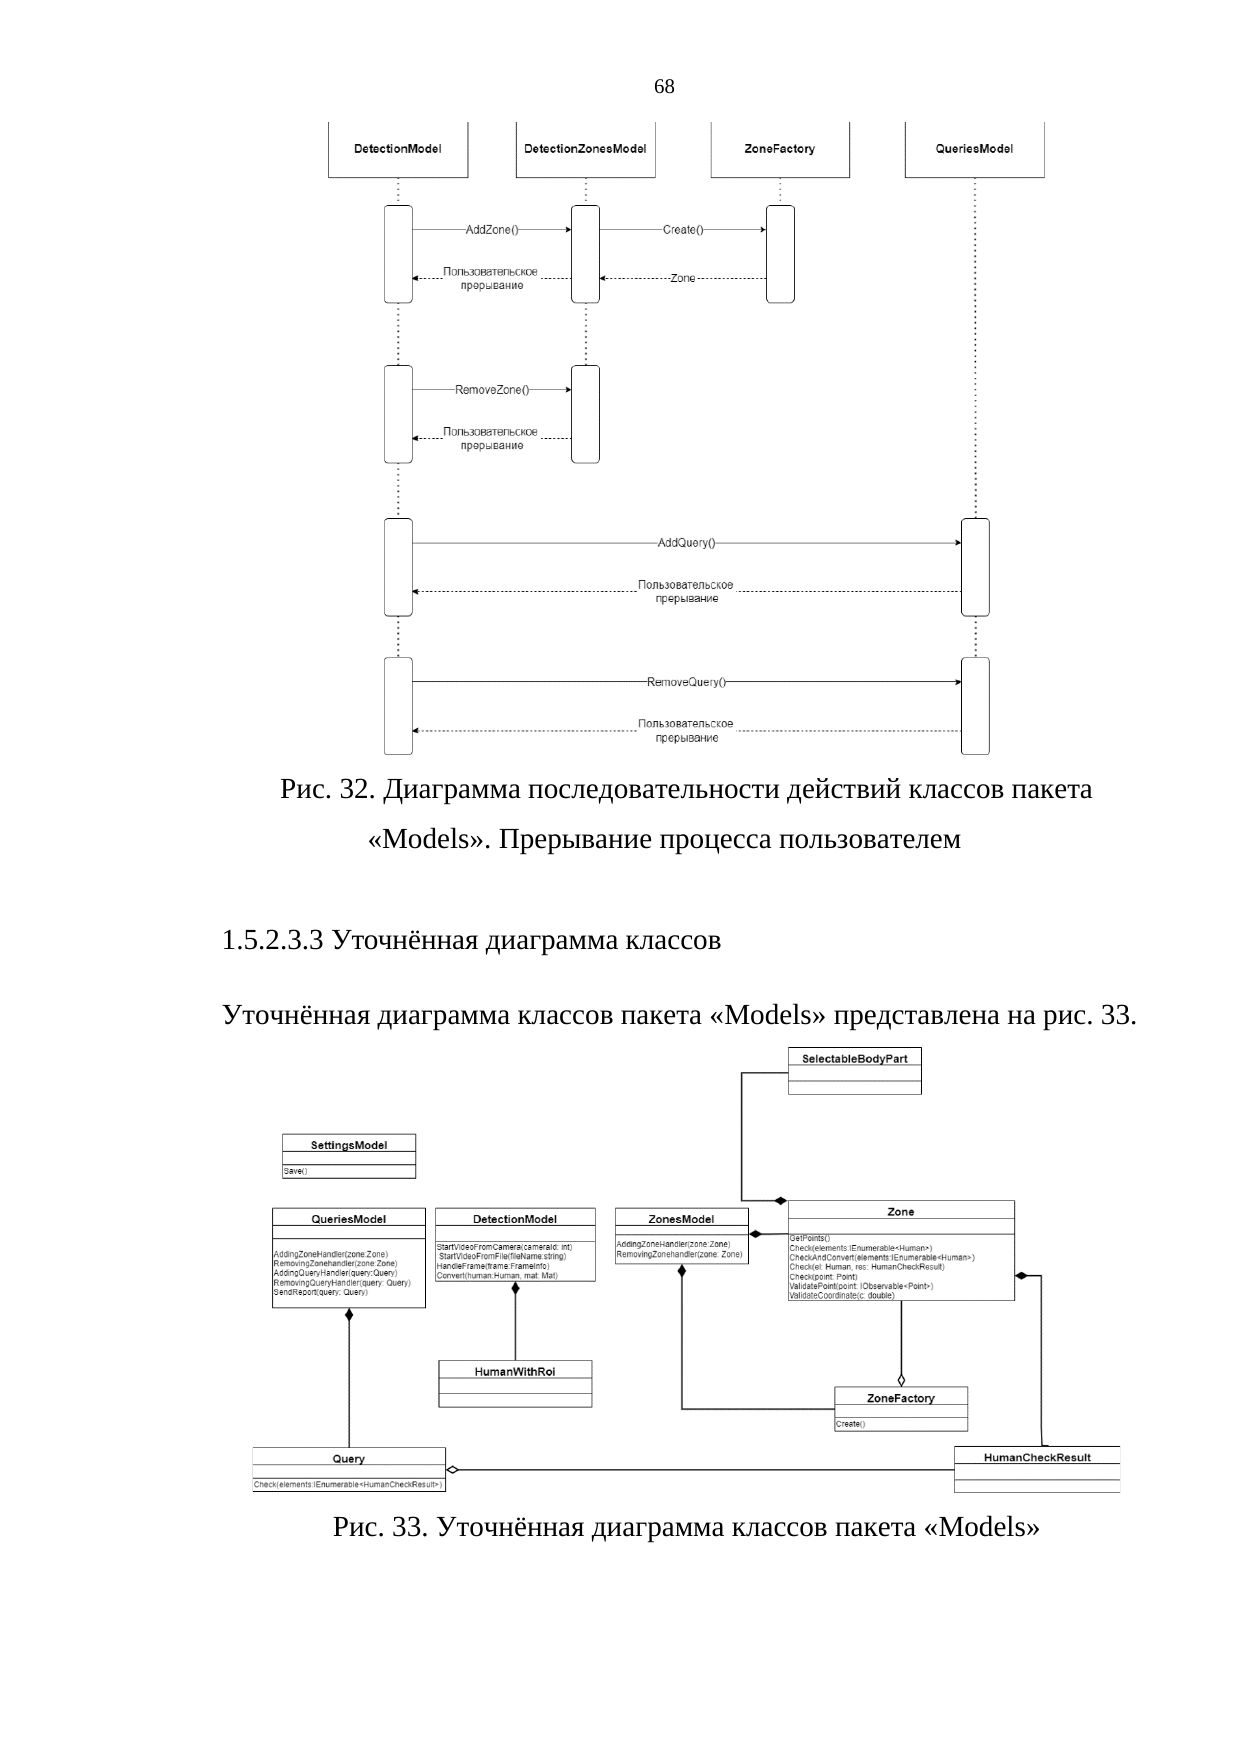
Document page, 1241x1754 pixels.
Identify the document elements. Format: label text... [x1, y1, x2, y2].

text Рис. 33. Уточнённая диаграмма классов пакета «Models» [177, 1509, 1152, 1543]
picture [328, 122, 1045, 755]
picture [252, 1047, 1121, 1493]
text Рис. 32. Диаграмма последовательности действий классов пакета «Models». Прерывание процесса пользователем [177, 771, 1152, 855]
text 1.5.2.3.3 Уточнённая диаграмма классов [177, 922, 1152, 956]
text Уточнённая диаграмма классов пакета «Models» представлена на рис. 33. [177, 997, 1152, 1031]
